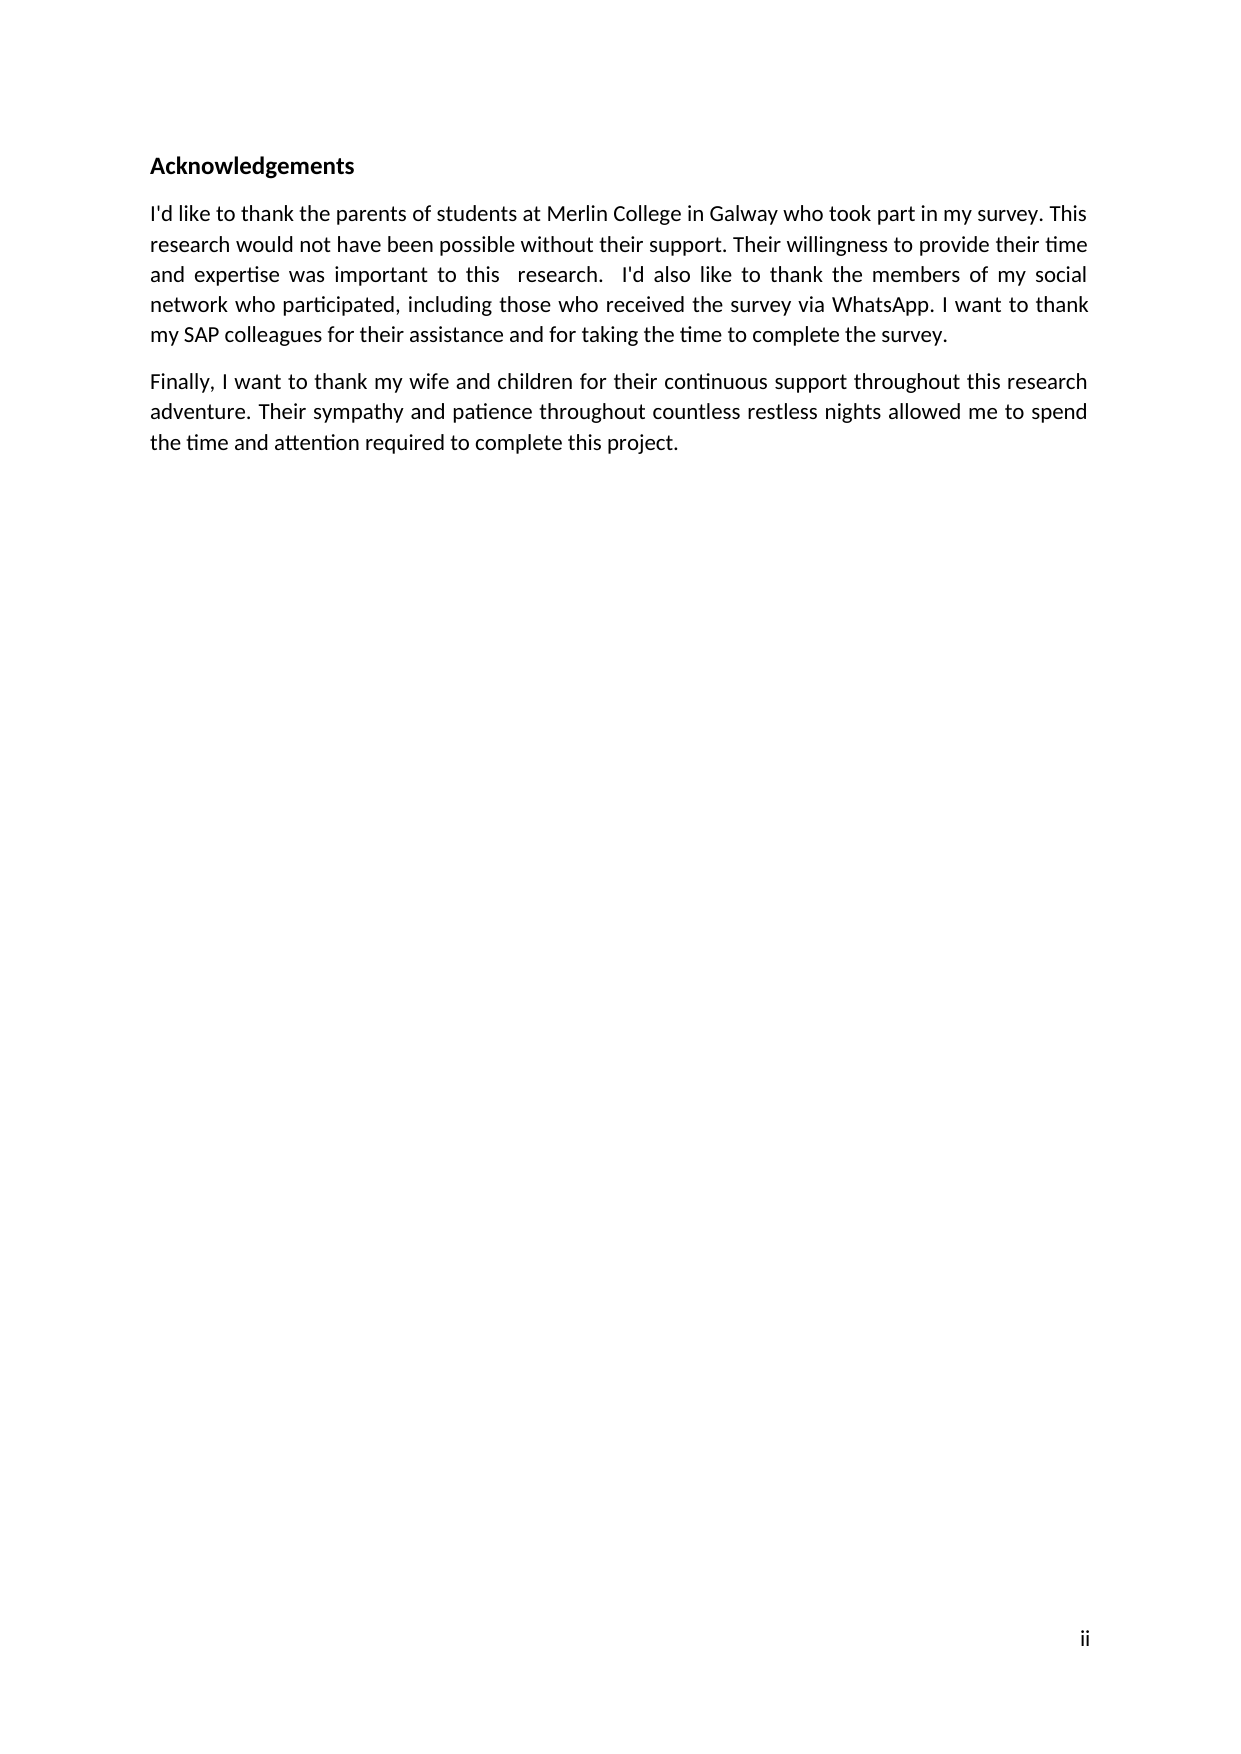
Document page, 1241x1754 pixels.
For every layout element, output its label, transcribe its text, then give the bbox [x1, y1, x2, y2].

text Finally, I want to thank my wife and children for their continuous support throughout this research adventure. Their sympathy and patience throughout countless restless nights allowed me to spend the time and attention required to complete this project. [150, 367, 1090, 456]
text Acknowledgements [150, 150, 1090, 181]
text I'd like to thank the parents of students at Merlin College in Galway who took part in my survey. This research would not have been possible without their support. Their willingness to provide their time and expertise was important to this research. I'd also like to thank the members of my social network who participated, including those who received the survey via WhatsApp. I want to thank my SAP colleagues for their assistance and for taking the time to complete the survey. [150, 199, 1090, 348]
